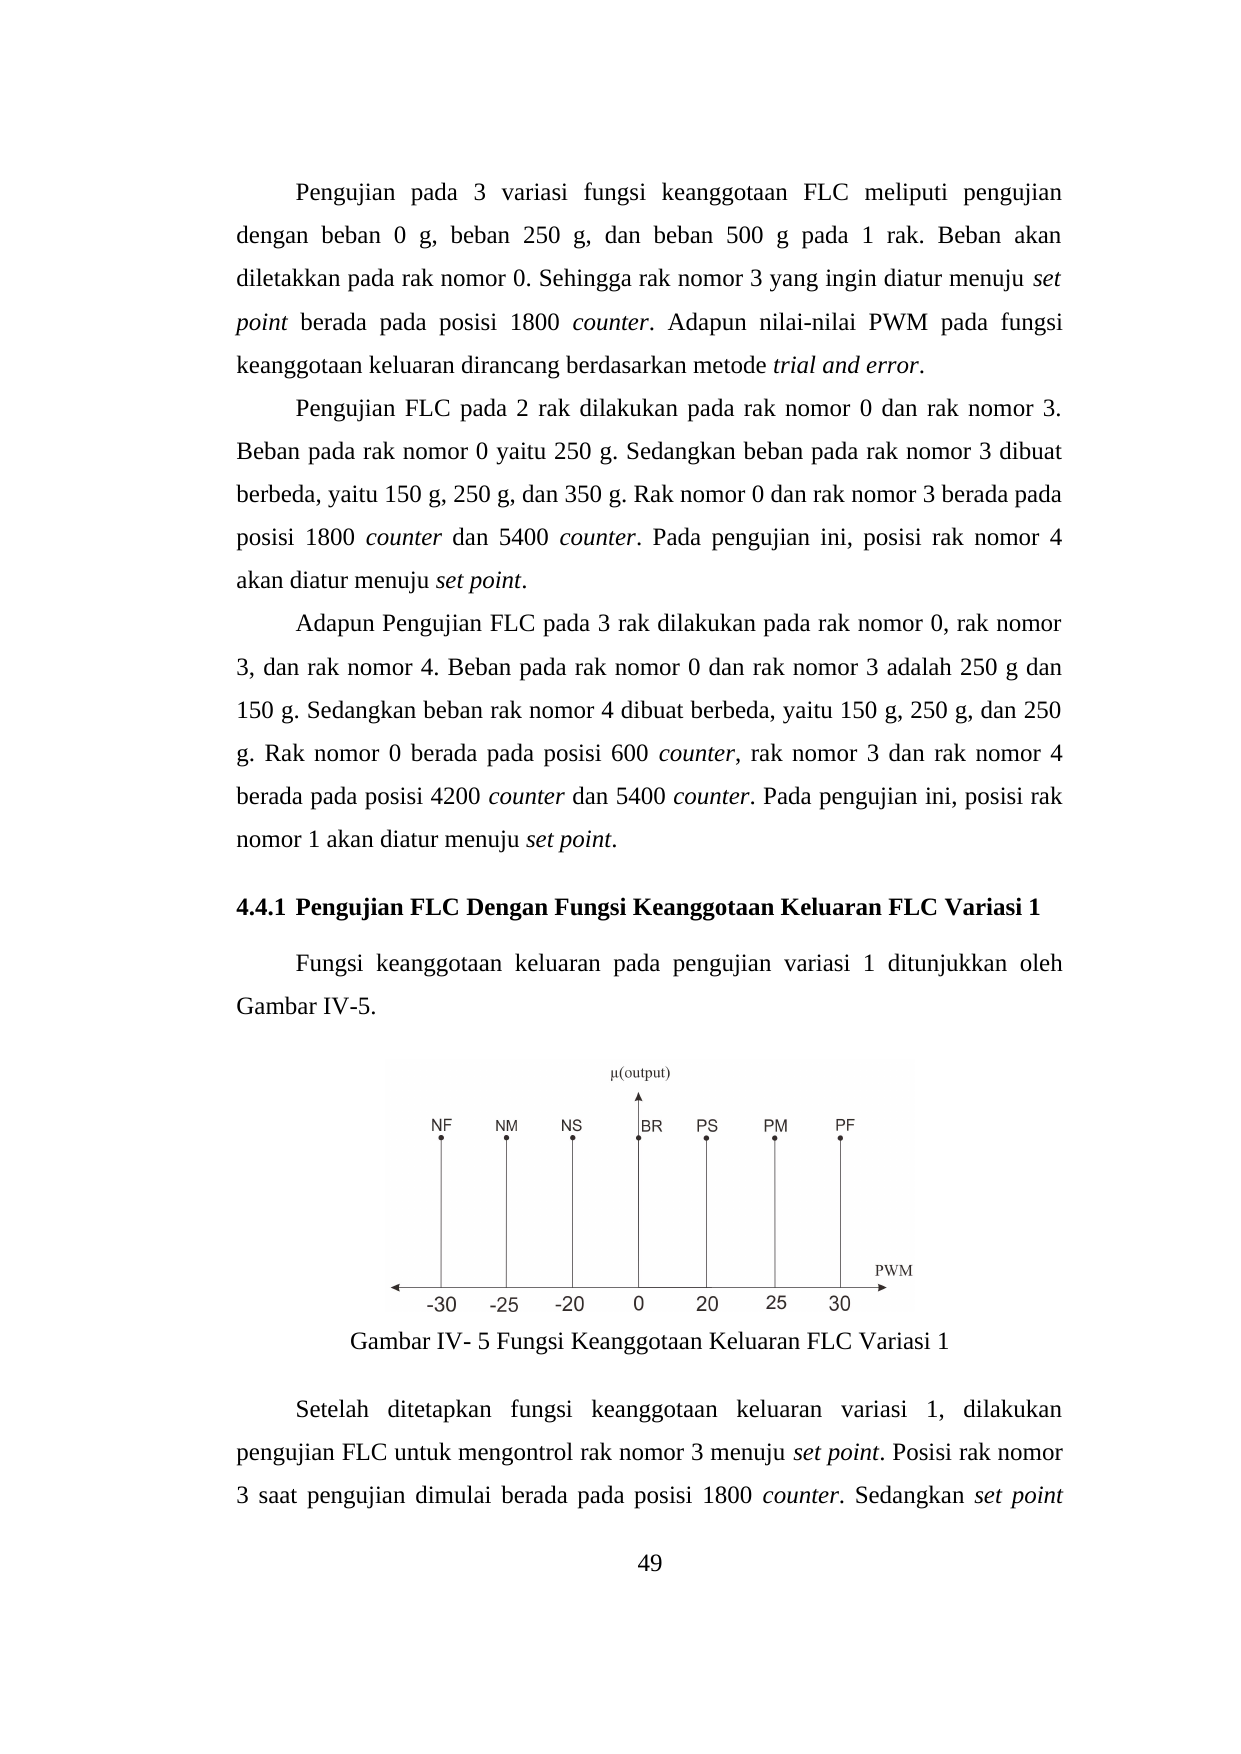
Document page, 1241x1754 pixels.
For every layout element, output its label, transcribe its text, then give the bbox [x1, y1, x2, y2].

list Pengujian FLC pada 2 rak dilakukan pada rak nomor 0 dan rak nomor 3. Beban pada rak nomor 0 yaitu 250 g. Sedangkan beban pada rak nomor 3 dibuat berbeda, yaitu 150 g, 250 g, dan 350 g. Rak nomor 0 dan rak nomor 3 berada pada posisi 1800 counter dan 5400 counter. Pada pengujian ini, posisi rak nomor 4 akan diatur menuju set point. [236, 393, 1063, 594]
list Pengujian FLC Dengan Fungsi Keanggotaan Keluaran FLC Variasi 1 [236, 892, 1063, 921]
list Adapun Pengujian FLC pada 3 rak dilakukan pada rak nomor 0, rak nomor 3, dan rak nomor 4. Beban pada rak nomor 0 dan rak nomor 3 adalah 250 g dan 150 g. Sedangkan beban rak nomor 4 dibuat berbeda, yaitu 150 g, 250 g, dan 250 g. Rak nomor 0 berada pada posisi 600 counter, rak nomor 3 dan rak nomor 4 berada pada posisi 4200 counter dan 5400 counter. Pada pengujian ini, posisi rak nomor 1 akan diatur menuju set point. [236, 608, 1063, 853]
list Fungsi keanggotaan keluaran pada pengujian variasi 1 ditunjukkan oleh Gambar IV-5. [236, 948, 1063, 1020]
picture [384, 1059, 915, 1312]
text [236, 1394, 1063, 1509]
list Pengujian pada 3 variasi fungsi keanggotaan FLC meliputi pengujian dengan beban 0 g, beban 250 g, dan beban 500 g pada 1 rak. Beban akan diletakkan pada rak nomor 0. Sehingga rak nomor 3 yang ingin diatur menuju set point berada pada posisi 1800 counter. Adapun nilai-nilai PWM pada fungsi keanggotaan keluaran dirancang berdasarkan metode trial and error. [236, 177, 1063, 378]
text Gambar IV- 5 Fungsi Keanggotaan Keluaran FLC Variasi 1 [236, 1326, 1063, 1355]
